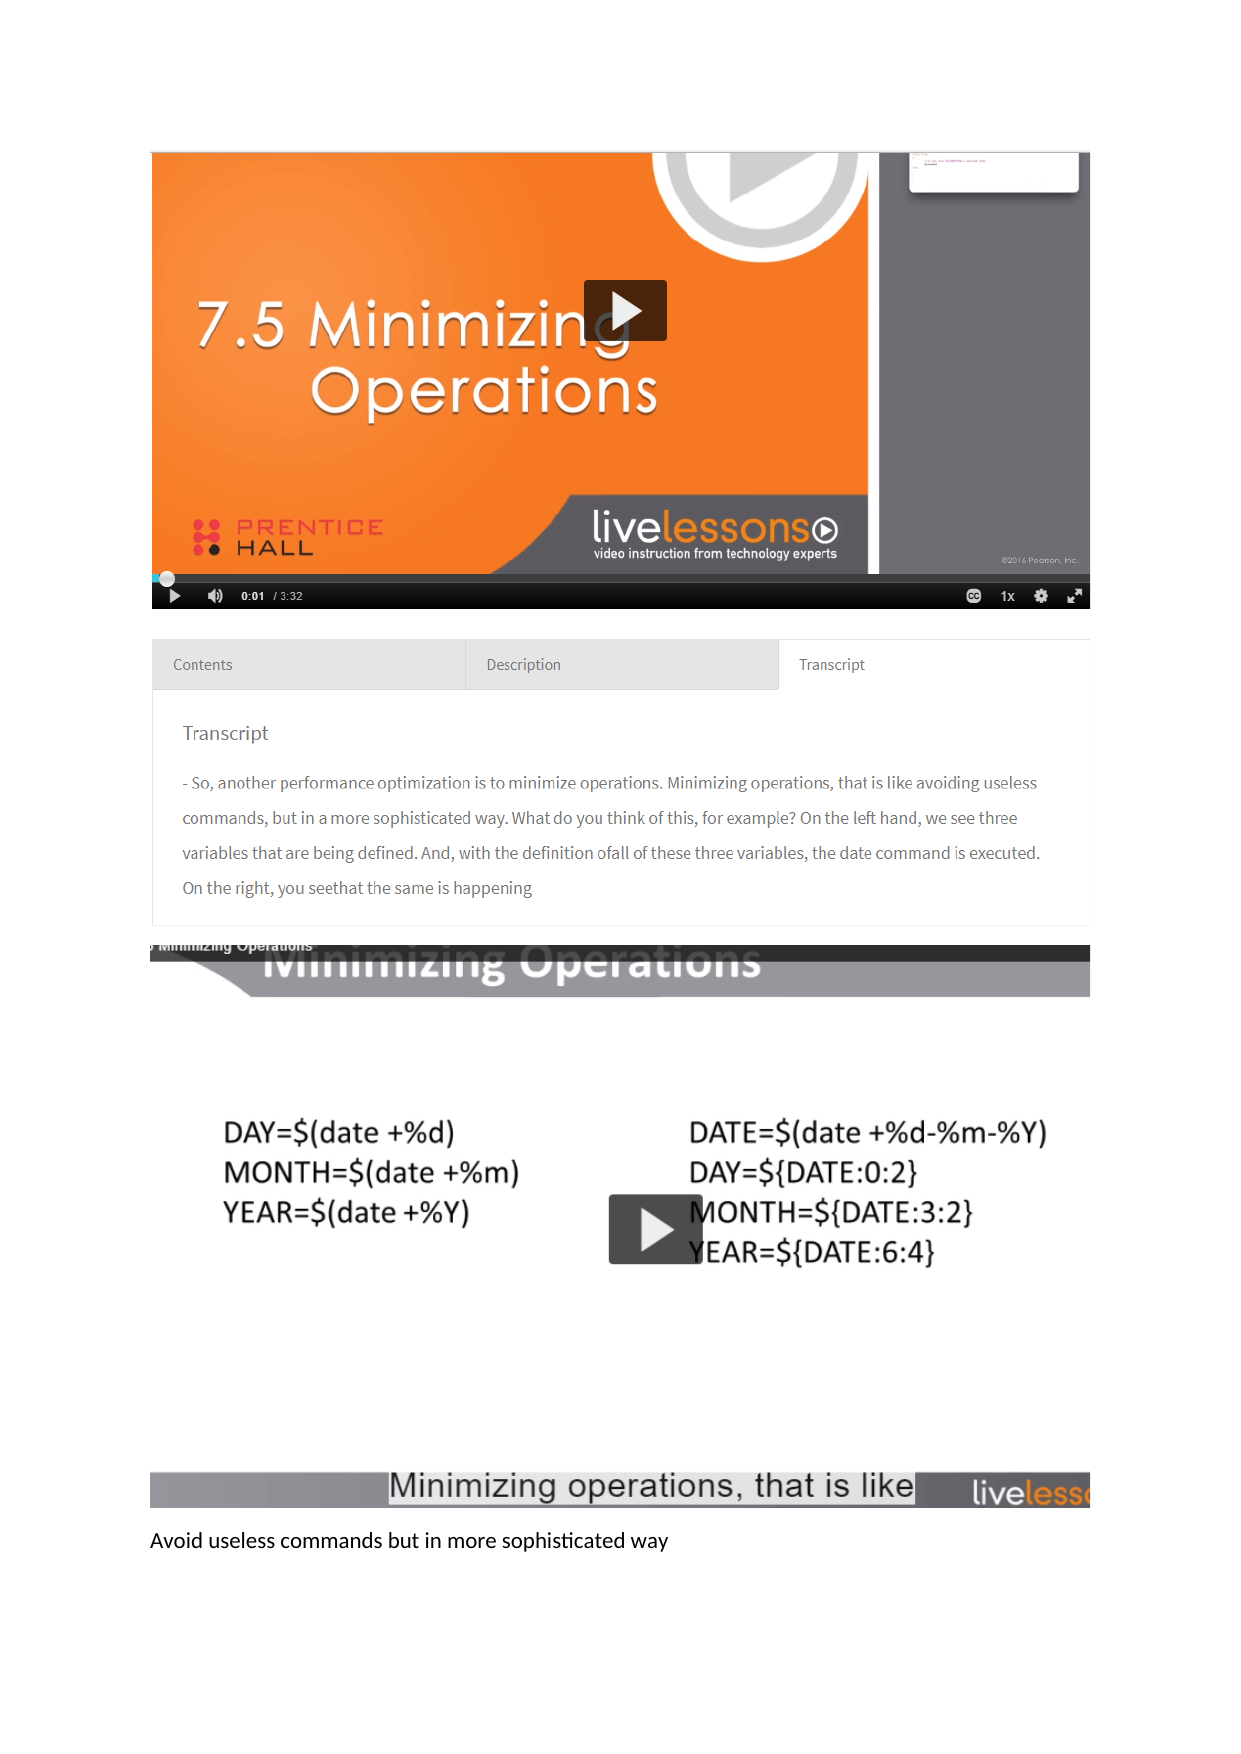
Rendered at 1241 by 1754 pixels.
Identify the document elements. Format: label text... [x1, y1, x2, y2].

picture [150, 150, 1091, 926]
picture [150, 945, 1091, 1508]
text Avoid useless commands but in more sophisticated way [150, 1526, 1090, 1554]
